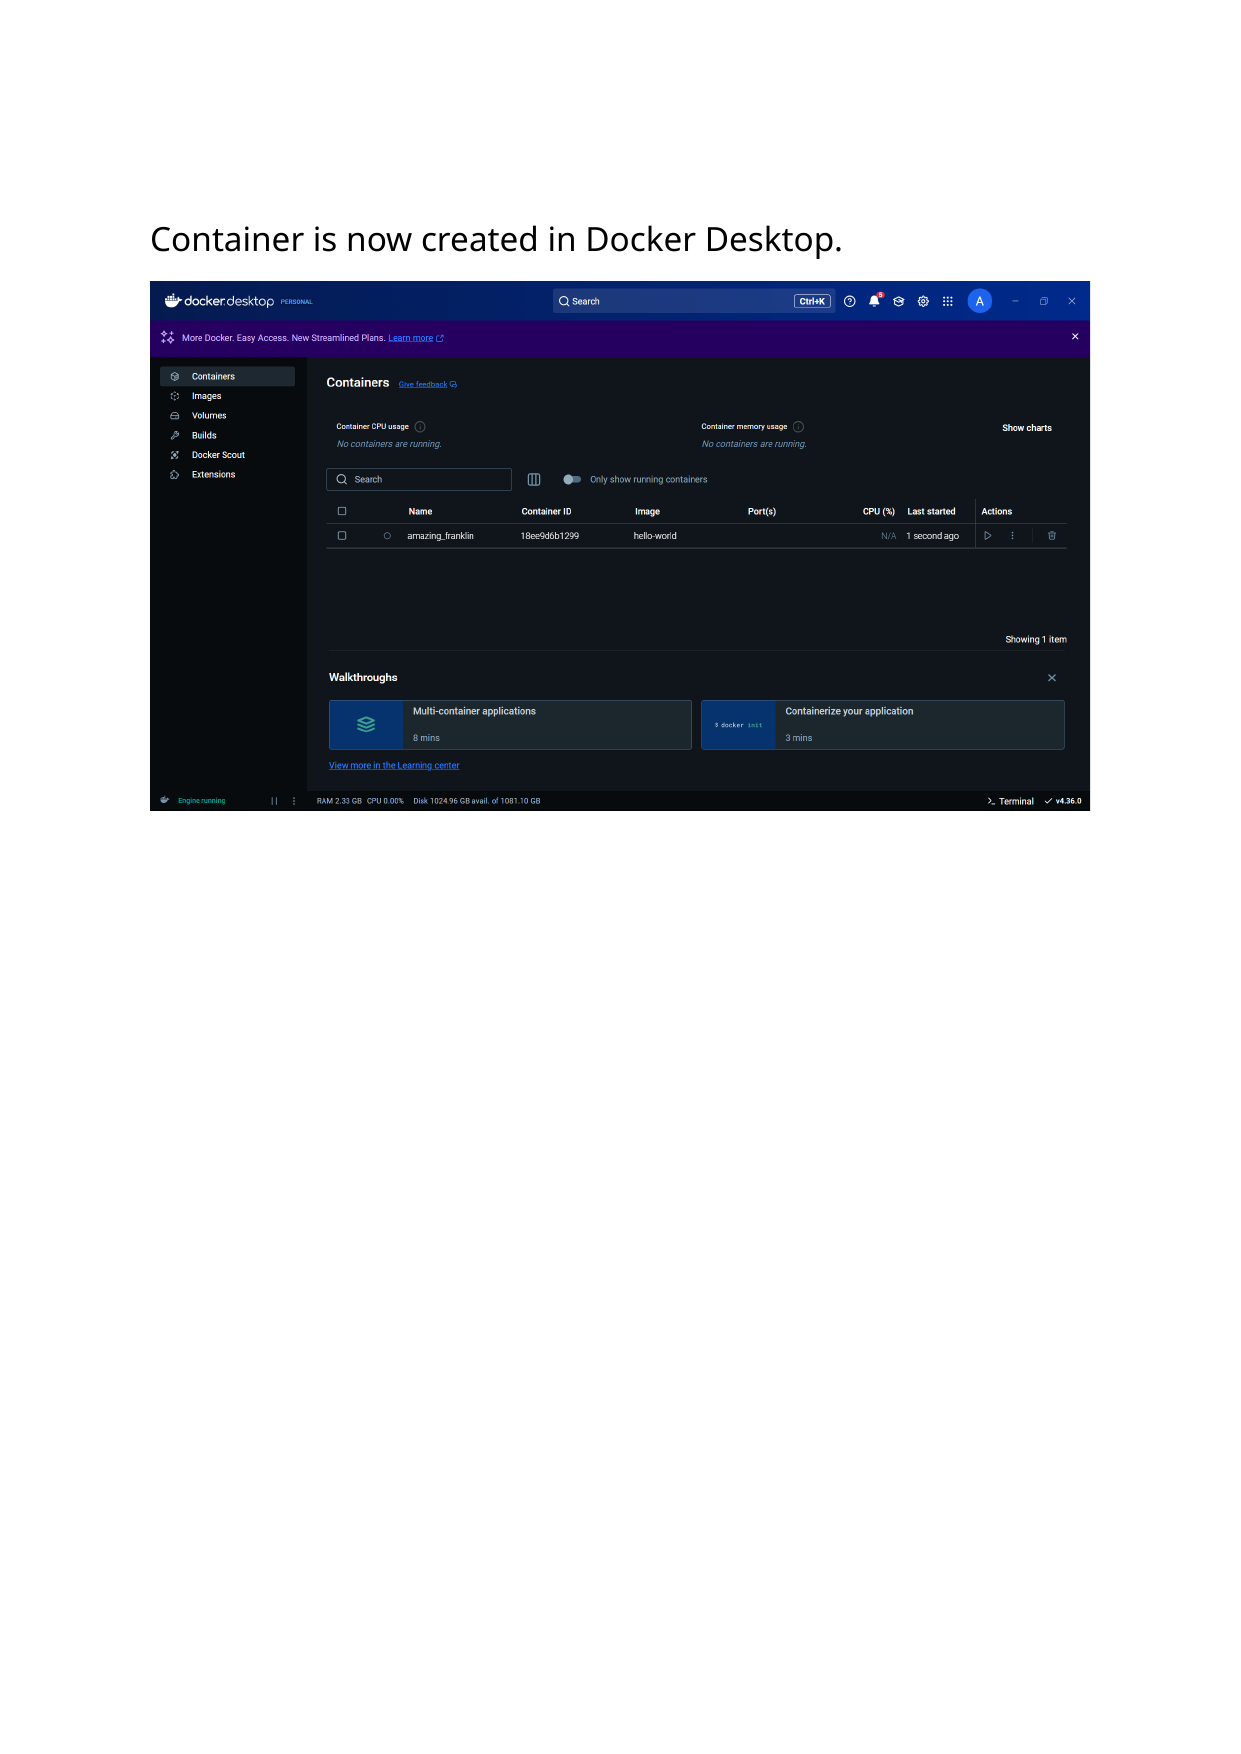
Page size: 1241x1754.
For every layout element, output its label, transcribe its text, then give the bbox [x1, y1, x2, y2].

picture [150, 281, 1091, 811]
text Container is now created in Docker Desktop. [150, 216, 1090, 261]
